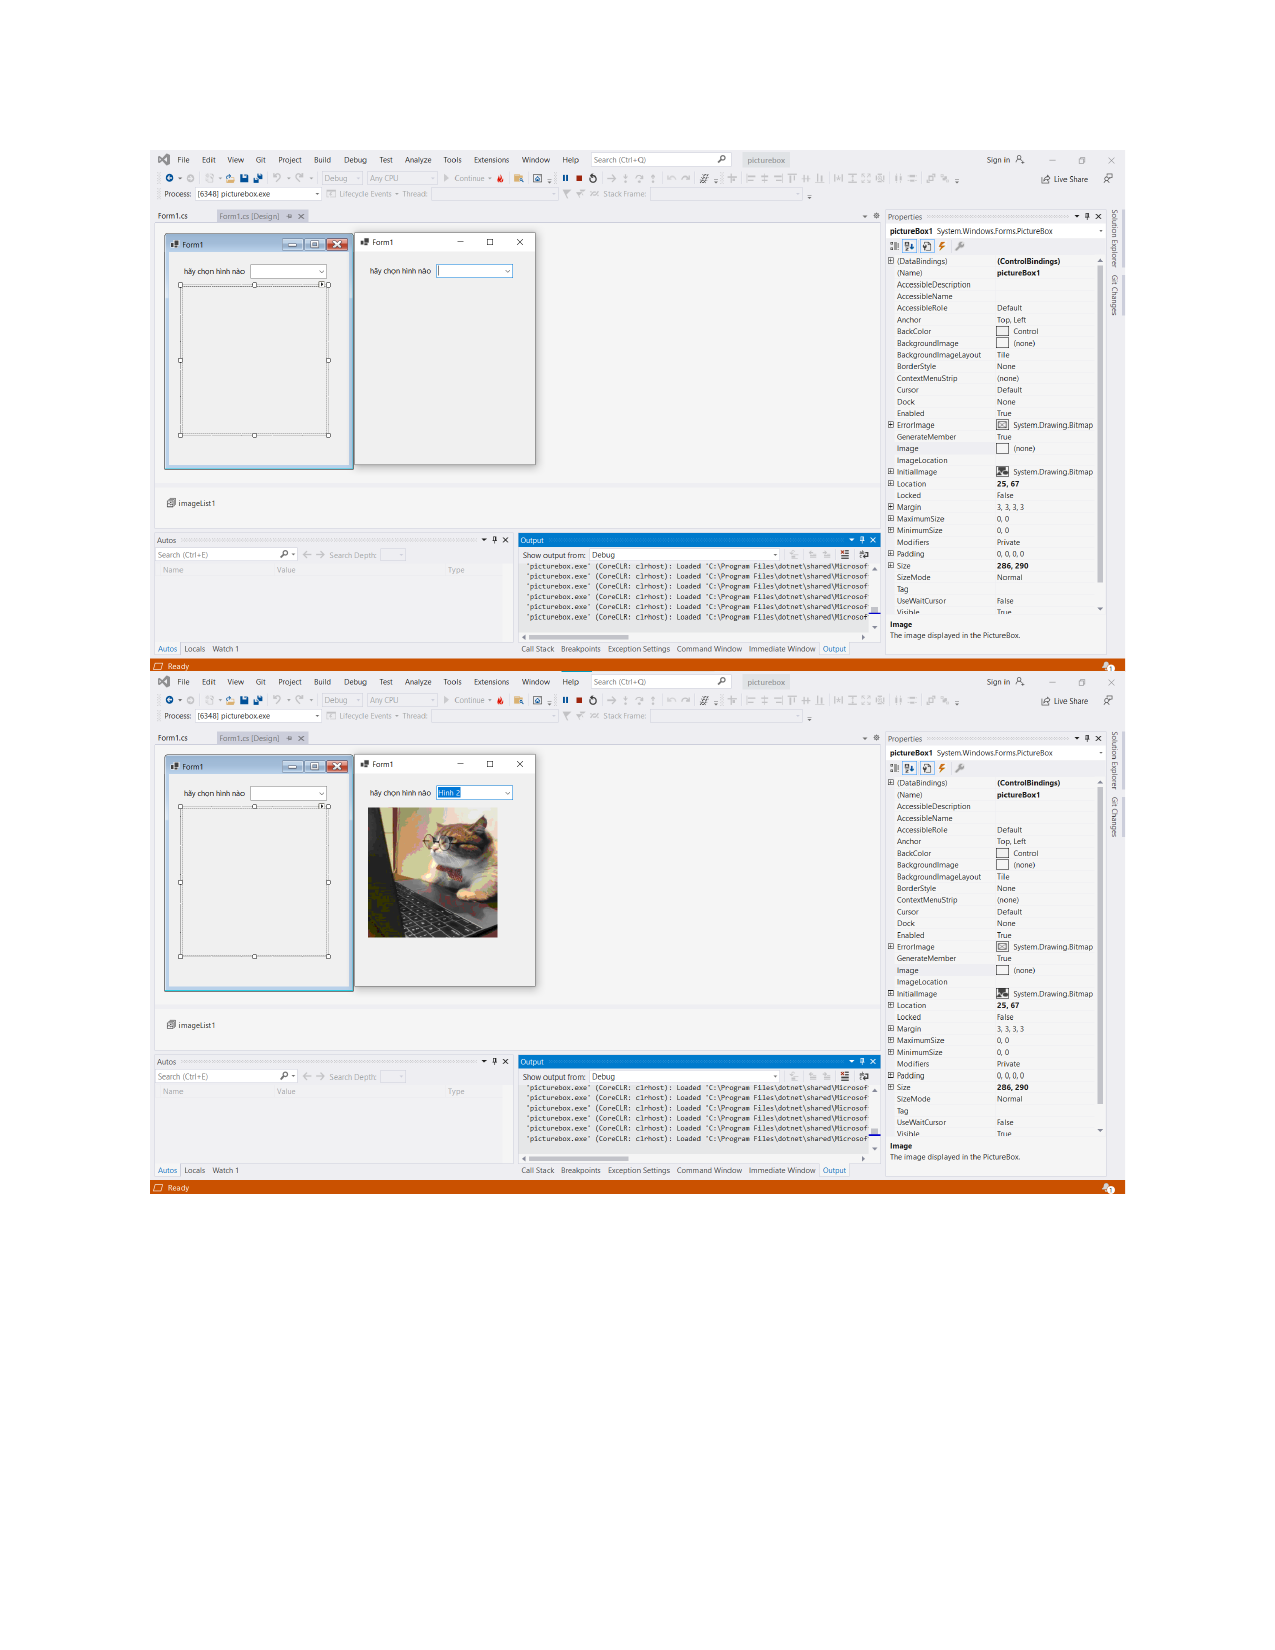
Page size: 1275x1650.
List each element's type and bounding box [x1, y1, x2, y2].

picture [150, 150, 1125, 1194]
